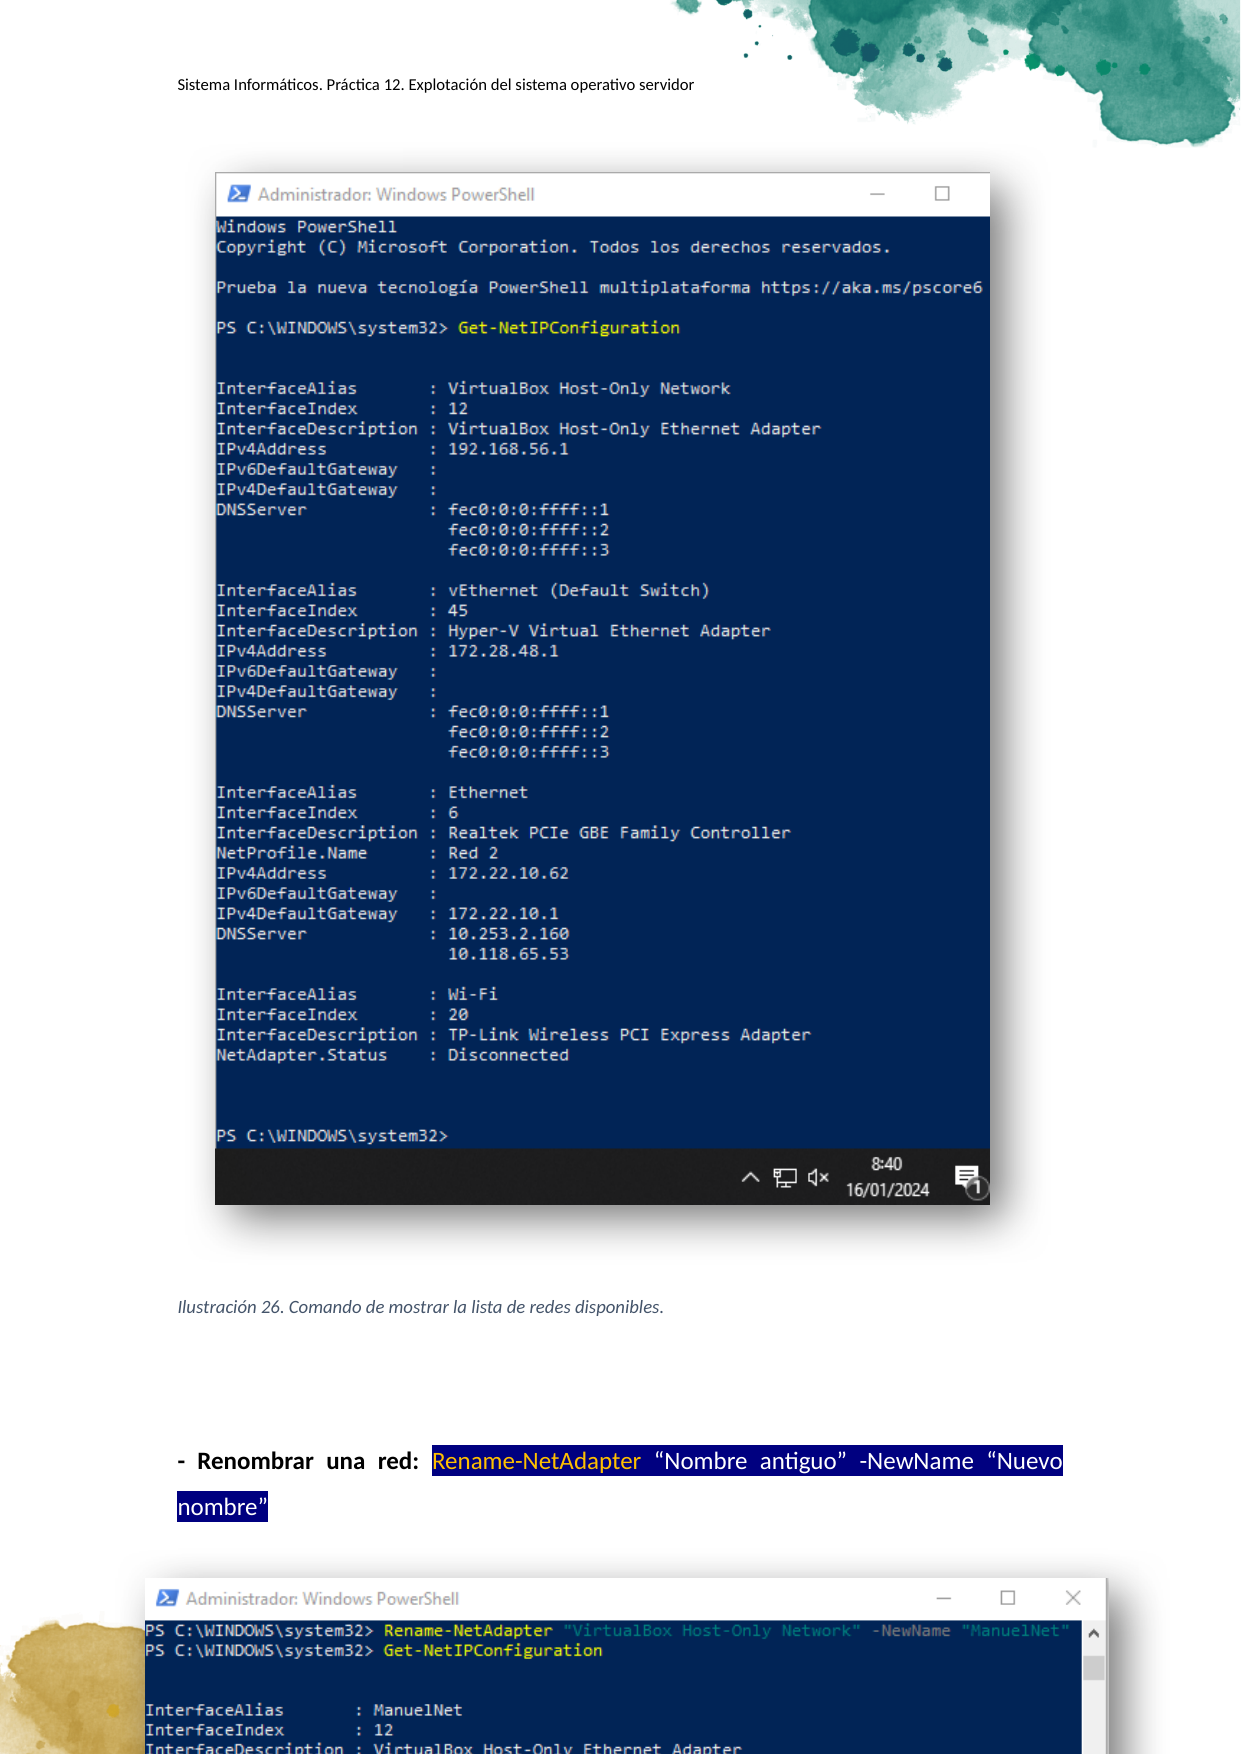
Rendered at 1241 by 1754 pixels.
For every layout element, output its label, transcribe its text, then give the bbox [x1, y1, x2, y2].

picture [215, 0, 1241, 1205]
picture [0, 1275, 1139, 1754]
text - Renombrar una red: Rename-NetAdapter “Nombre antiguo” -NewName “Nuevo nombre” [177, 1445, 1063, 1522]
